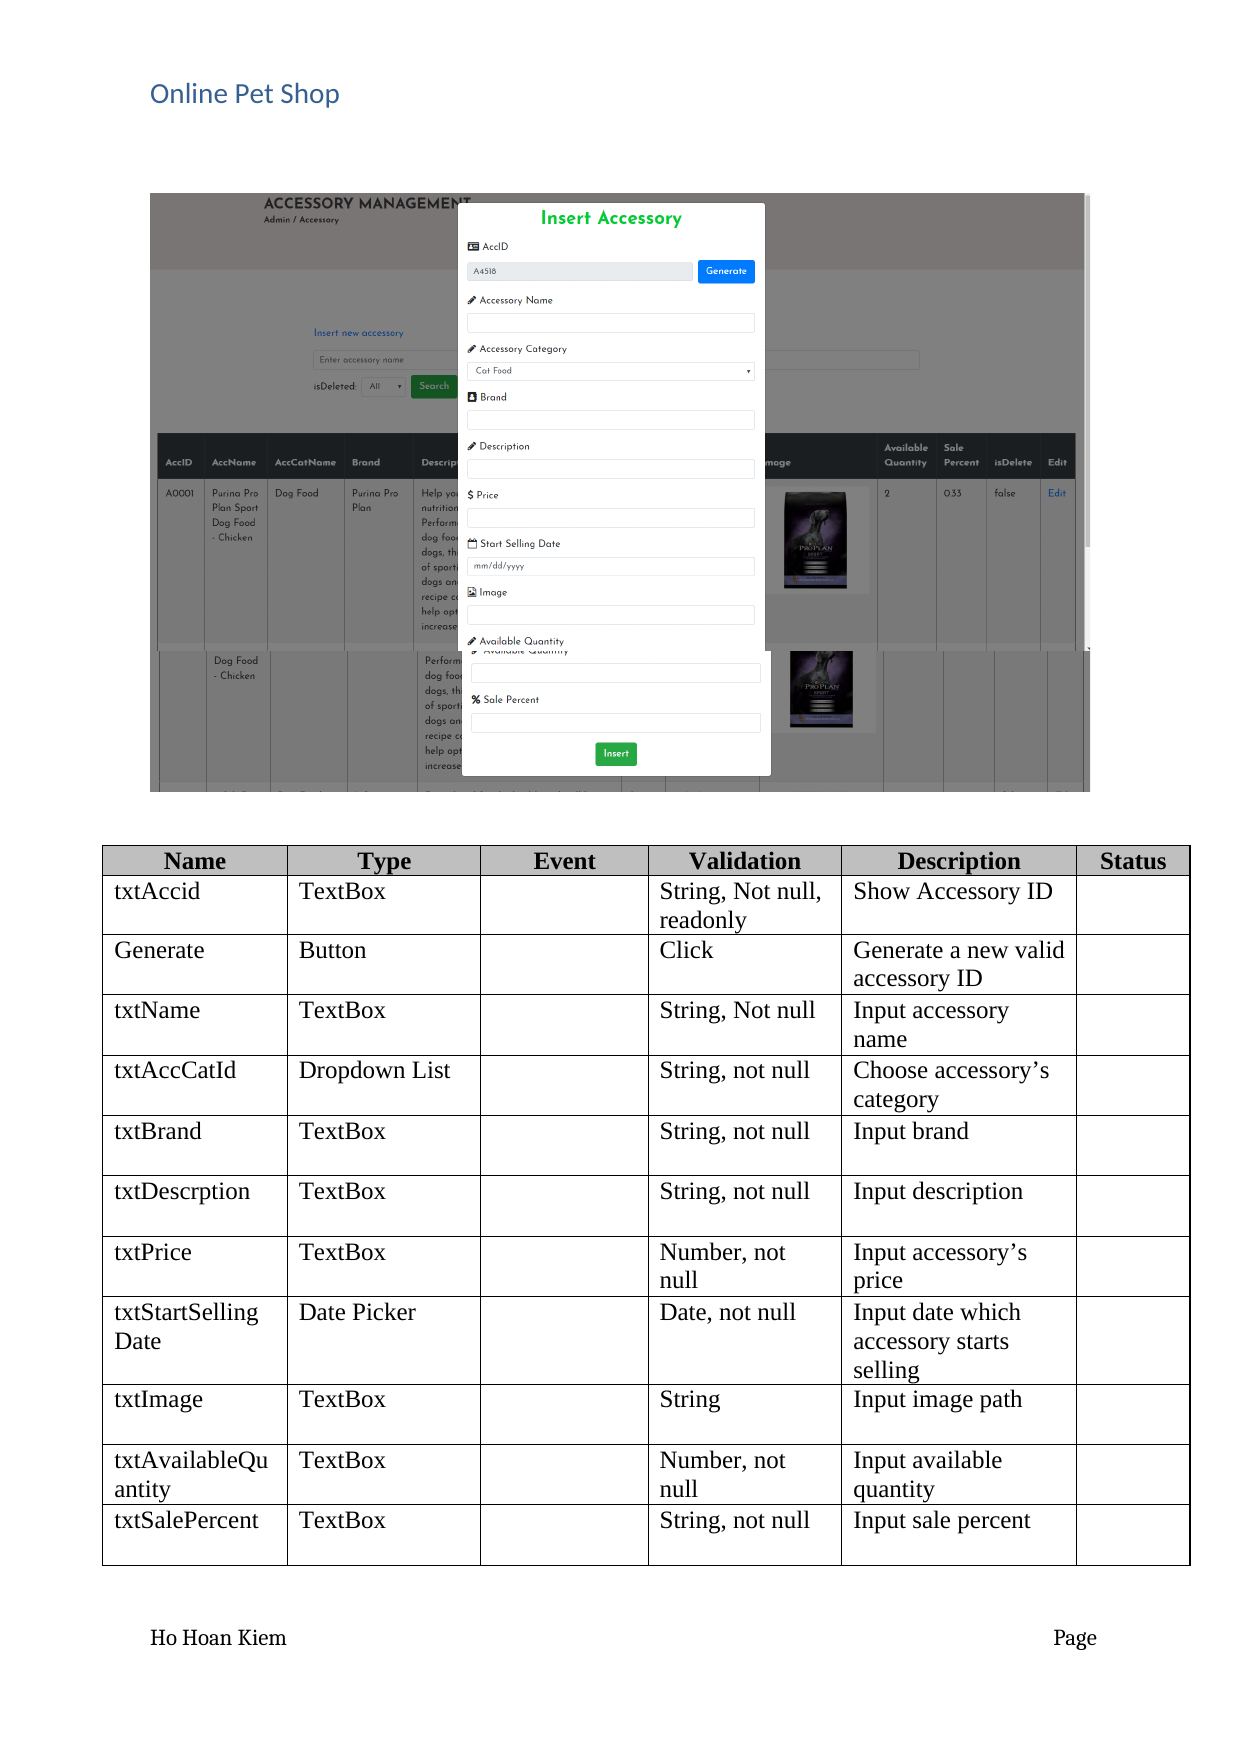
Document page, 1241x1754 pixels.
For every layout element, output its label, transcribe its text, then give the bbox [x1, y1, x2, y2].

table_cell String [649, 1385, 841, 1444]
table_cell [1077, 876, 1189, 934]
table_cell [1077, 1297, 1189, 1383]
table_cell Number, not null [649, 1445, 841, 1504]
table_cell txtPrice [103, 1237, 287, 1296]
table_cell txtImage [103, 1385, 287, 1444]
table_header Status [1077, 846, 1189, 875]
table_cell [1077, 1116, 1189, 1175]
table_cell Generate [103, 935, 287, 994]
table_cell txtName [103, 995, 287, 1054]
table_cell [481, 995, 648, 1054]
table_cell [1077, 995, 1189, 1054]
table_cell [1077, 1505, 1189, 1565]
table_cell [1077, 1385, 1189, 1444]
table_cell txtAvailableQuantity [103, 1445, 287, 1504]
table_cell Dropdown List [288, 1056, 480, 1115]
table_cell [481, 1176, 648, 1236]
table_cell txtAccCatId [103, 1056, 287, 1115]
table_cell TextBox [288, 995, 480, 1054]
table_header Type [288, 846, 480, 875]
table_cell Number, not null [649, 1237, 841, 1296]
table_cell String, not null [649, 1505, 841, 1565]
table_cell txtStartSellingDate [103, 1297, 287, 1383]
table_cell TextBox [288, 1445, 480, 1504]
table_header Description [842, 846, 1076, 875]
table_cell [1077, 1237, 1189, 1296]
table_cell [481, 1116, 648, 1175]
table_cell txtAccid [103, 876, 287, 934]
table_cell Click [649, 935, 841, 994]
table_cell Input brand [842, 1116, 1076, 1175]
table_cell [481, 876, 648, 934]
table_cell TextBox [288, 1237, 480, 1296]
table_cell TextBox [288, 1505, 480, 1565]
table_cell Input image path [842, 1385, 1076, 1444]
table_cell Input date which accessory starts selling [842, 1297, 1076, 1383]
table_cell [481, 1445, 648, 1504]
table_cell String, not null [649, 1056, 841, 1115]
table_cell Input available quantity [842, 1445, 1076, 1504]
table_cell [1077, 1176, 1189, 1236]
table_cell [481, 1505, 648, 1565]
table_cell Input description [842, 1176, 1076, 1236]
table_cell TextBox [288, 1176, 480, 1236]
table_header Name [103, 846, 287, 875]
picture [150, 193, 1091, 792]
table_cell txtDescrption [103, 1176, 287, 1236]
table_cell Generate a new valid accessory ID [842, 935, 1076, 994]
table_cell TextBox [288, 1385, 480, 1444]
table_cell [1077, 1445, 1189, 1504]
table_cell Input accessory’s price [842, 1237, 1076, 1296]
table_header Event [481, 846, 648, 875]
table_cell [481, 1385, 648, 1444]
table_cell TextBox [288, 1116, 480, 1175]
table_cell [1077, 1056, 1189, 1115]
table_cell [1077, 935, 1189, 994]
table_cell String, not null [649, 1116, 841, 1175]
table_cell [481, 1056, 648, 1115]
table_cell Button [288, 935, 480, 994]
table_cell String, Not null, readonly [649, 876, 841, 934]
table_cell [481, 1237, 648, 1296]
table_cell Show Accessory ID [842, 876, 1076, 934]
table_cell TextBox [288, 876, 480, 934]
table_cell Input sale percent [842, 1505, 1076, 1565]
table_cell [481, 1297, 648, 1383]
table_cell [481, 935, 648, 994]
table_cell Date, not null [649, 1297, 841, 1383]
table_cell Input accessory name [842, 995, 1076, 1054]
table_cell Choose accessory’s category [842, 1056, 1076, 1115]
table_cell Date Picker [288, 1297, 480, 1383]
table_cell String, Not null [649, 995, 841, 1054]
table_header Validation [649, 846, 841, 875]
table_cell txtSalePercent [103, 1505, 287, 1565]
table_cell txtBrand [103, 1116, 287, 1175]
table_cell String, not null [649, 1176, 841, 1236]
